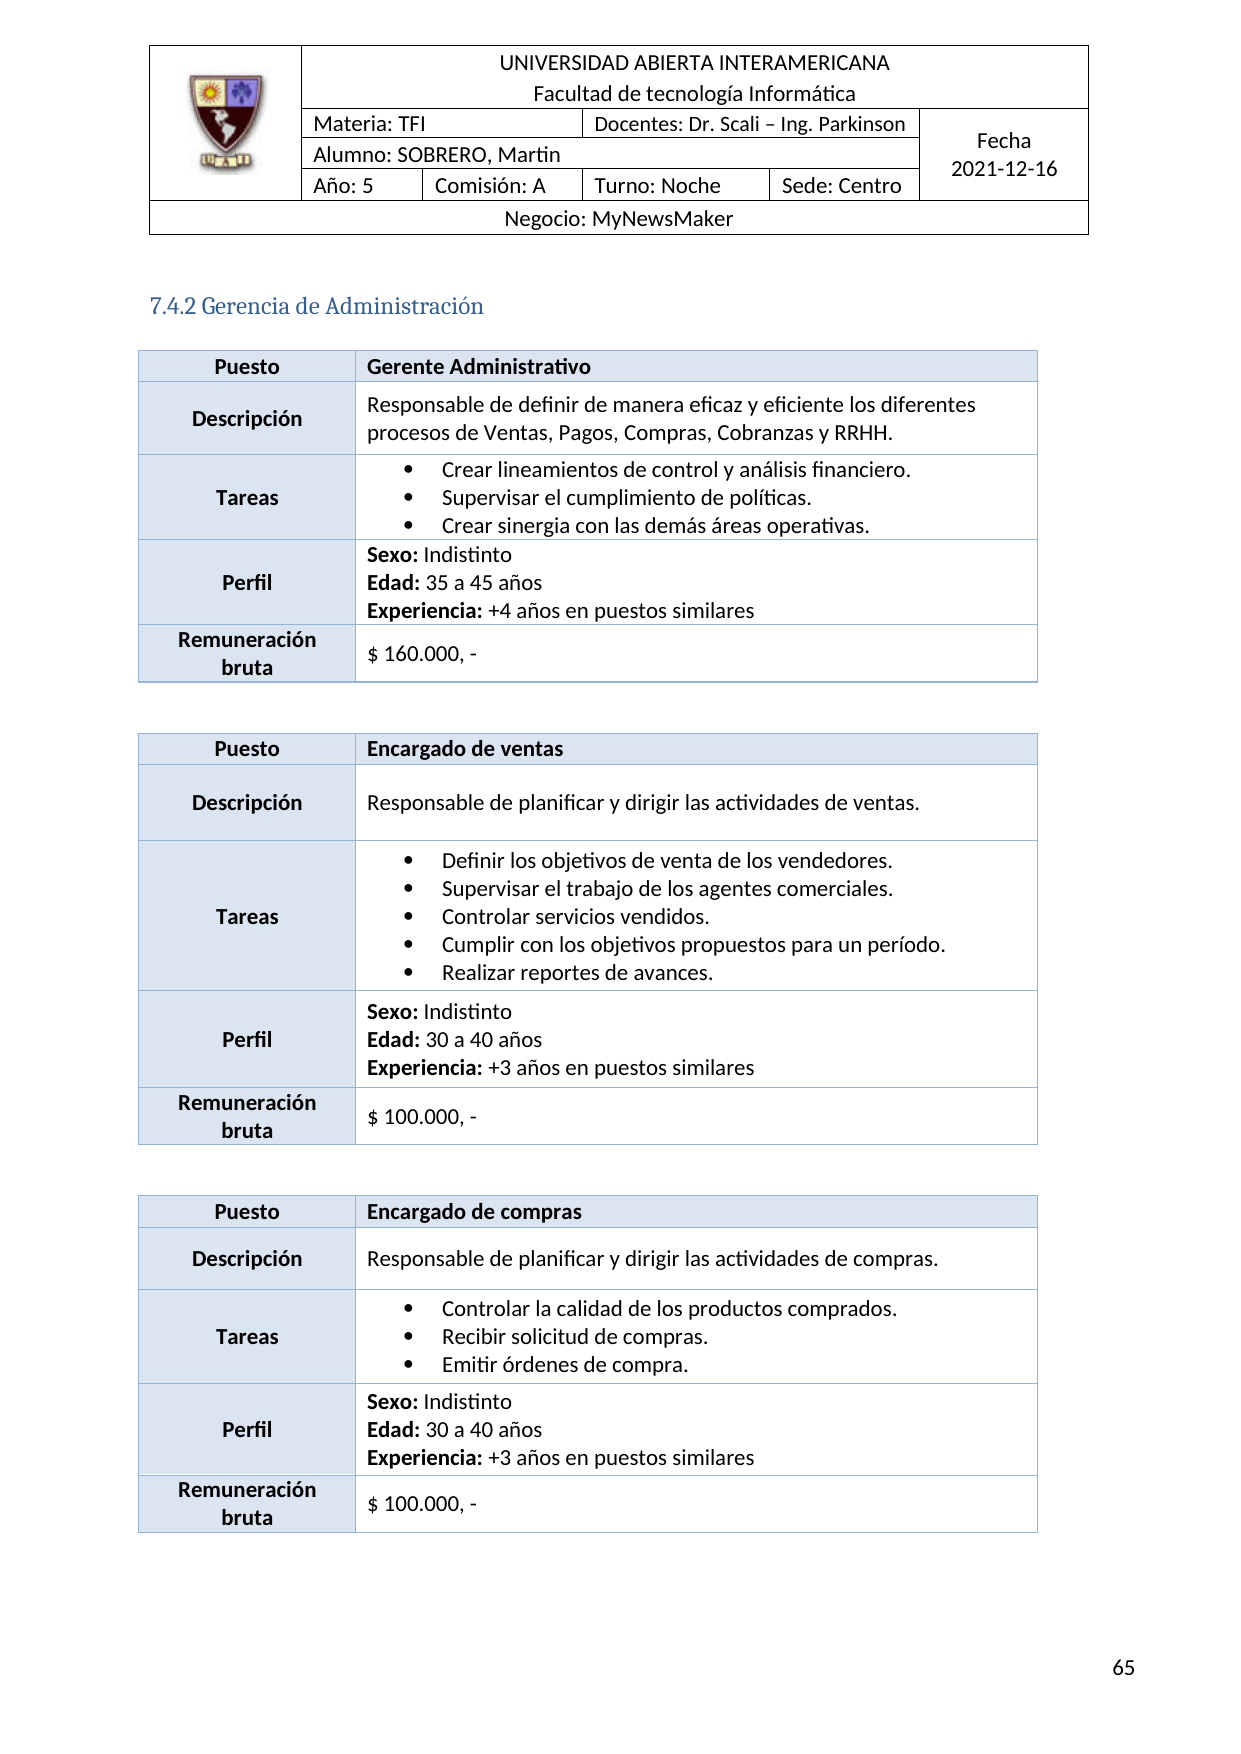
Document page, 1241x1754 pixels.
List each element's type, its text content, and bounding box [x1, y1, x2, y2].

table_cell Perfil [139, 1384, 355, 1474]
table_header Puesto [139, 734, 355, 764]
table_cell Sexo: Indistinto Edad: 35 a 45 años Experiencia: +4 años en puestos similares [356, 540, 1037, 624]
table_cell Remuneración bruta [139, 1088, 355, 1144]
table_cell Crear lineamientos de control y análisis financiero. Supervisar el cumplimiento de políticas. Crear sinergia con las demás áreas operativas. [356, 455, 1037, 539]
table_header Puesto [139, 1196, 355, 1227]
table_cell Responsable de planificar y dirigir las actividades de compras. [356, 1228, 1037, 1289]
table_cell Definir los objetivos de venta de los vendedores. Supervisar el trabajo de los agentes comerciales. Controlar servicios vendidos. Cumplir con los objetivos propuestos para un período. Realizar reportes de avances. [356, 841, 1037, 990]
table_cell Descripción [139, 765, 355, 840]
table_cell Responsable de definir de manera eficaz y eficiente los diferentes procesos de Ventas, Pagos, Compras, Cobranzas y RRHH. [356, 382, 1037, 454]
table_cell Remuneración bruta [139, 1476, 355, 1532]
subtitle 7.4.2 Gerencia de Administración [150, 292, 1135, 321]
table_cell Tareas [139, 1290, 355, 1383]
table_cell Remuneración bruta [139, 625, 355, 681]
table_header Encargado de ventas [356, 734, 1037, 764]
table_cell $ 100.000, - [356, 1088, 1037, 1144]
table_cell Controlar la calidad de los productos comprados. Recibir solicitud de compras. Emitir órdenes de compra. [356, 1290, 1037, 1383]
table_header Gerente Administrativo [356, 351, 1037, 381]
table_cell $ 160.000, - [356, 625, 1037, 681]
table_header Puesto [139, 351, 355, 381]
table_cell Perfil [139, 540, 355, 624]
table_cell Sexo: Indistinto Edad: 30 a 40 años Experiencia: +3 años en puestos similares [356, 1384, 1037, 1474]
table_cell Descripción [139, 1228, 355, 1289]
table_cell $ 100.000, - [356, 1476, 1037, 1532]
table_cell Tareas [139, 841, 355, 990]
table_cell Sexo: Indistinto Edad: 30 a 40 años Experiencia: +3 años en puestos similares [356, 991, 1037, 1087]
table_cell Perfil [139, 991, 355, 1087]
table_header Encargado de compras [356, 1196, 1037, 1227]
table_cell Descripción [139, 382, 355, 454]
table_cell Responsable de planificar y dirigir las actividades de ventas. [356, 765, 1037, 840]
table_cell Tareas [139, 455, 355, 539]
picture [175, 67, 276, 180]
